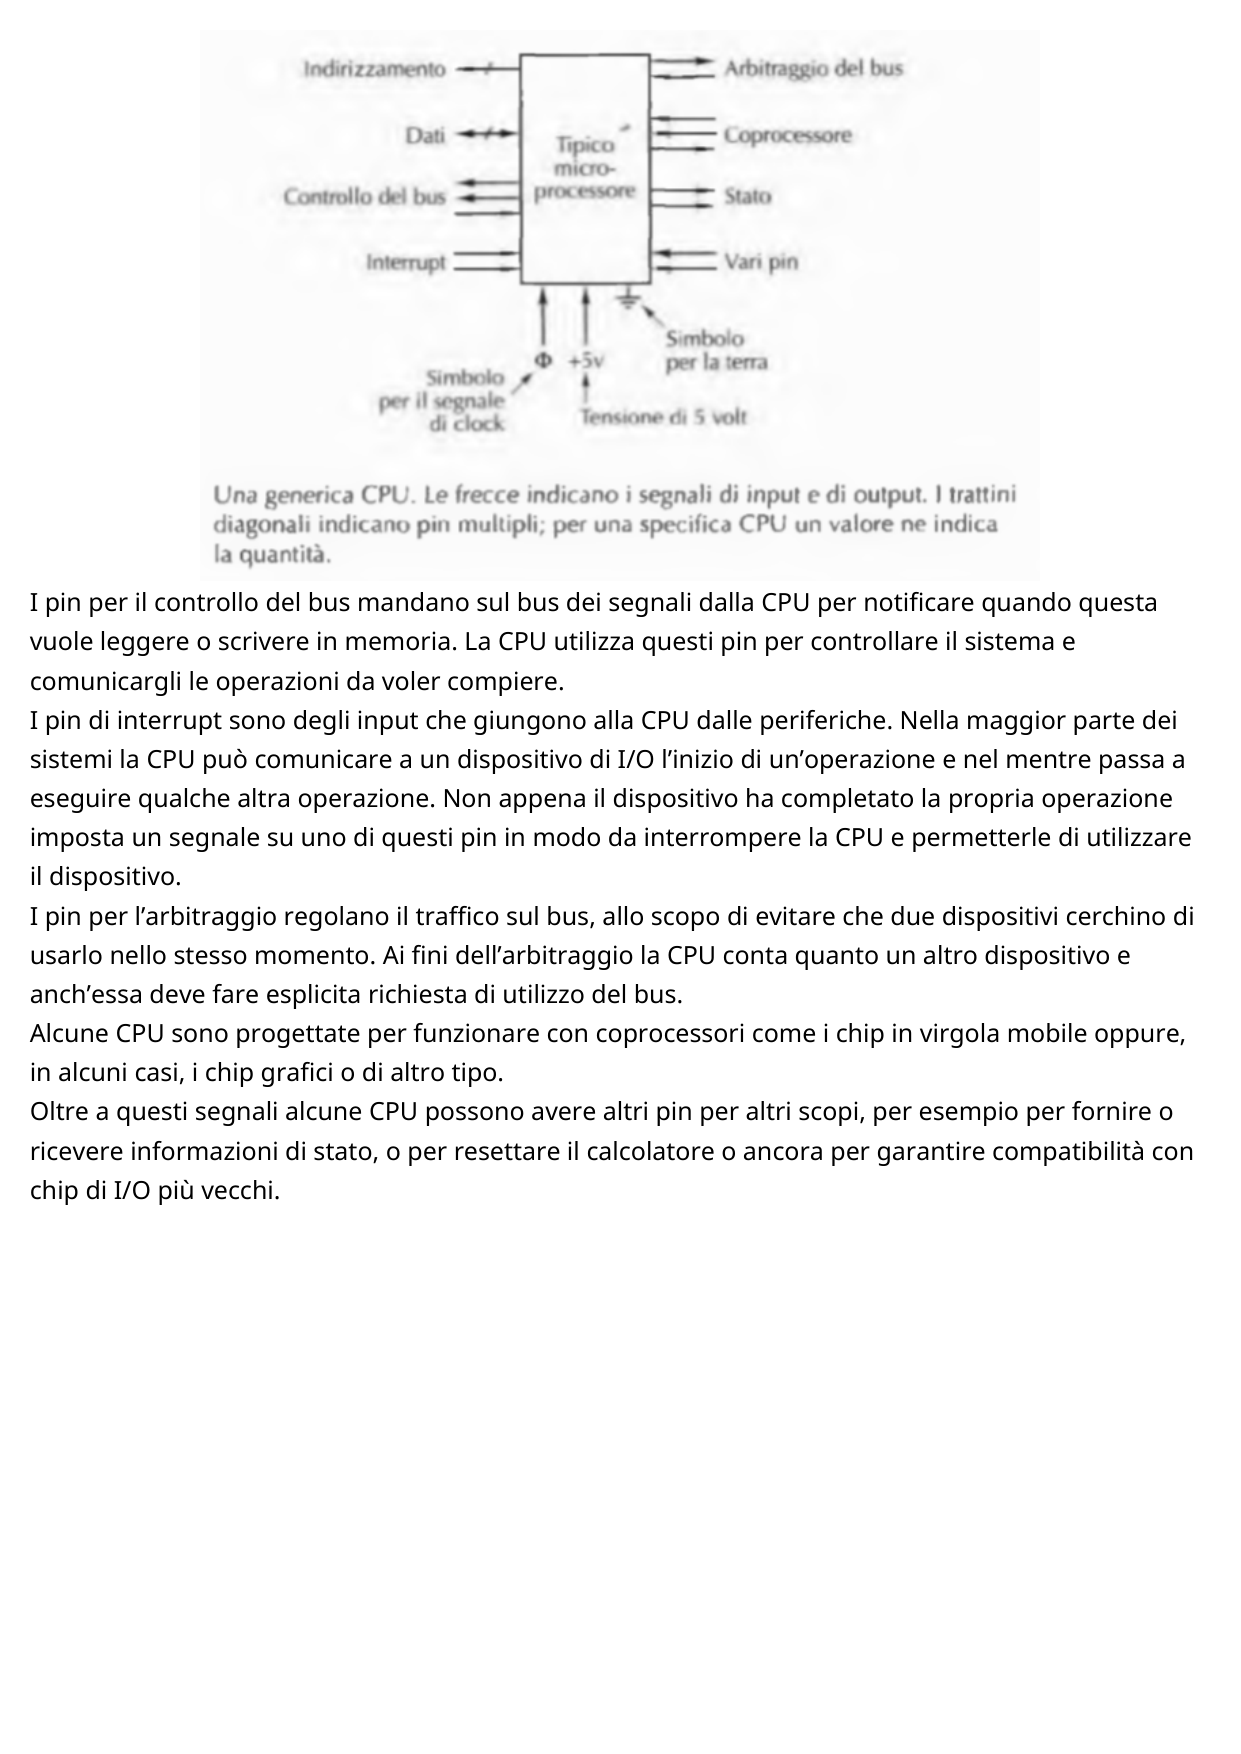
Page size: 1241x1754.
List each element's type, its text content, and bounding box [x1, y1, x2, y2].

text I pin di interrupt sono degli input che giungono alla CPU dalle periferiche. Nella maggior parte dei sistemi la CPU può comunicare a un dispositivo di I/O l’inizio di un’operazione e nel mentre passa a eseguire qualche altra operazione. Non appena il dispositivo ha completato la propria operazione imposta un segnale su uno di questi pin in modo da interrompere la CPU e permetterle di utilizzare il dispositivo. [29, 702, 1210, 893]
text I pin per l’arbitraggio regolano il traffico sul bus, allo scopo di evitare che due dispositivi cerchino di usarlo nello stesso momento. Ai fini dell’arbitraggio la CPU conta quanto un altro dispositivo e anch’essa deve fare esplicita richiesta di utilizzo del bus. [29, 898, 1210, 1011]
text I pin per il controllo del bus mandano sul bus dei segnali dalla CPU per notificare quando questa vuole leggere o scrivere in memoria. La CPU utilizza questi pin per controllare il sistema e comunicargli le operazioni da voler compiere. [29, 585, 1210, 697]
text Alcune CPU sono progettate per funzionare con coprocessori come i chip in virgola mobile oppure, in alcuni casi, i chip grafici o di altro tipo. [29, 1016, 1210, 1089]
picture [200, 30, 1040, 581]
text Oltre a questi segnali alcune CPU possono avere altri pin per altri scopi, per esempio per fornire o ricevere informazioni di stato, o per resettare il calcolatore o ancora per garantire compatibilità con chip di I/O più vecchi. [29, 1094, 1210, 1206]
